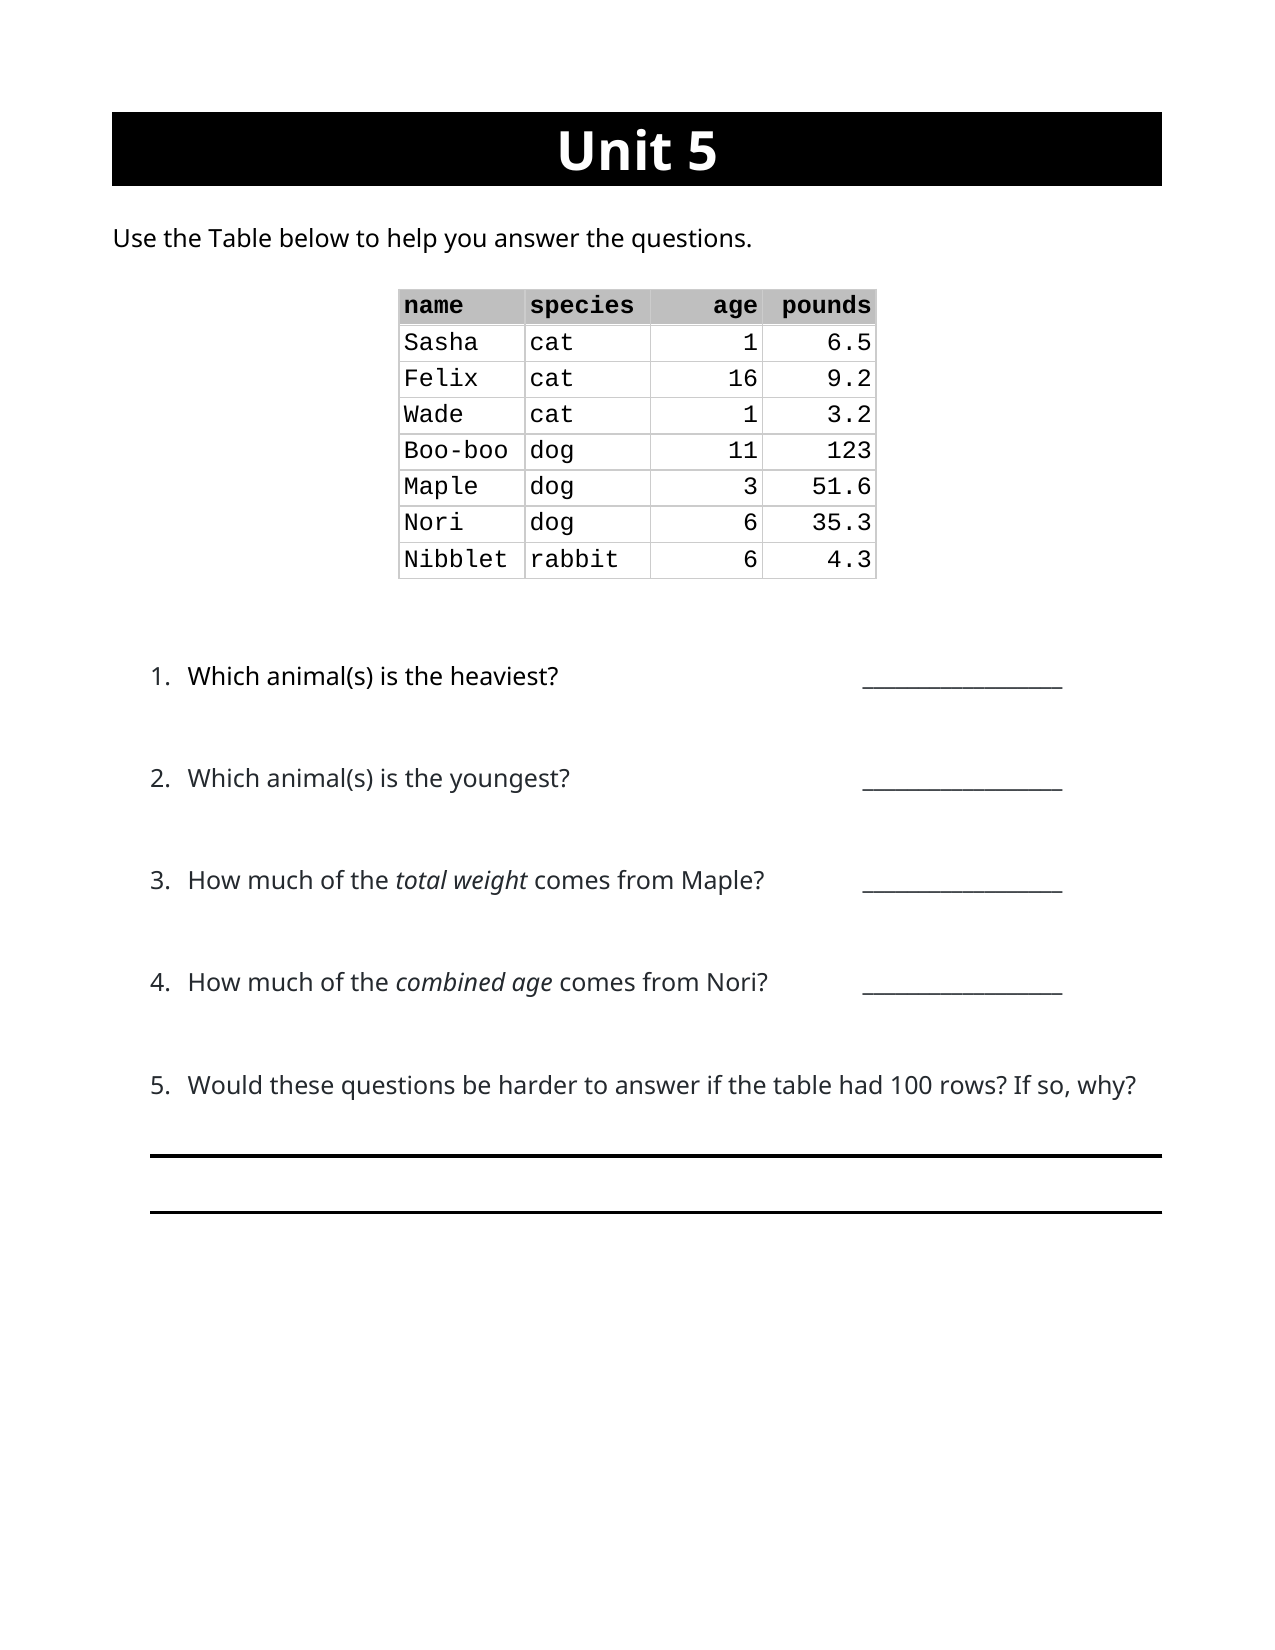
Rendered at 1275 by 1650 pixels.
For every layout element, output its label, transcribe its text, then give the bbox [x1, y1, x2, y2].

table_cell 3.2 [763, 398, 875, 433]
table_cell 9.2 [763, 362, 875, 397]
table_cell Maple [400, 471, 524, 505]
table_cell cat [526, 398, 650, 433]
table_cell 1 [651, 326, 762, 361]
table_cell cat [526, 326, 650, 361]
table_header name [400, 290, 524, 324]
table_header species [526, 290, 650, 324]
table_cell Wade [400, 398, 524, 433]
list How much of the total weight comes from Maple? __________________ [150, 863, 1162, 897]
table_cell dog [526, 435, 650, 469]
table_cell Sasha [400, 326, 524, 361]
table_header pounds [763, 290, 875, 324]
table_cell 35.3 [763, 507, 875, 541]
table_cell Boo-boo [400, 435, 524, 469]
list Which animal(s) is the heaviest? __________________ [150, 658, 1162, 693]
table_cell 51.6 [763, 471, 875, 505]
table_cell 11 [651, 435, 762, 469]
table_header age [651, 290, 762, 324]
subtitle Unit 5 [112, 112, 1162, 186]
table_cell 6 [651, 507, 762, 541]
table_cell 3 [651, 471, 762, 505]
table_cell dog [526, 507, 650, 541]
table_cell 6.5 [763, 326, 875, 361]
list How much of the combined age comes from Nori? __________________ [150, 965, 1162, 999]
table_cell rabbit [526, 543, 650, 578]
table_cell 6 [651, 543, 762, 578]
table_cell Felix [400, 362, 524, 397]
list Which animal(s) is the youngest? __________________ [150, 761, 1162, 795]
table_cell Nibblet [400, 543, 524, 578]
table_cell dog [526, 471, 650, 505]
table_cell 16 [651, 362, 762, 397]
table_cell 4.3 [763, 543, 875, 578]
list Would these questions be harder to answer if the table had 100 rows? If so, why? [150, 1067, 1162, 1101]
text Use the Table below to help you answer the questions. [112, 220, 1162, 254]
table_cell 123 [763, 435, 875, 469]
table_cell cat [526, 362, 650, 397]
table_cell Nori [400, 507, 524, 541]
table_cell 1 [651, 398, 762, 433]
